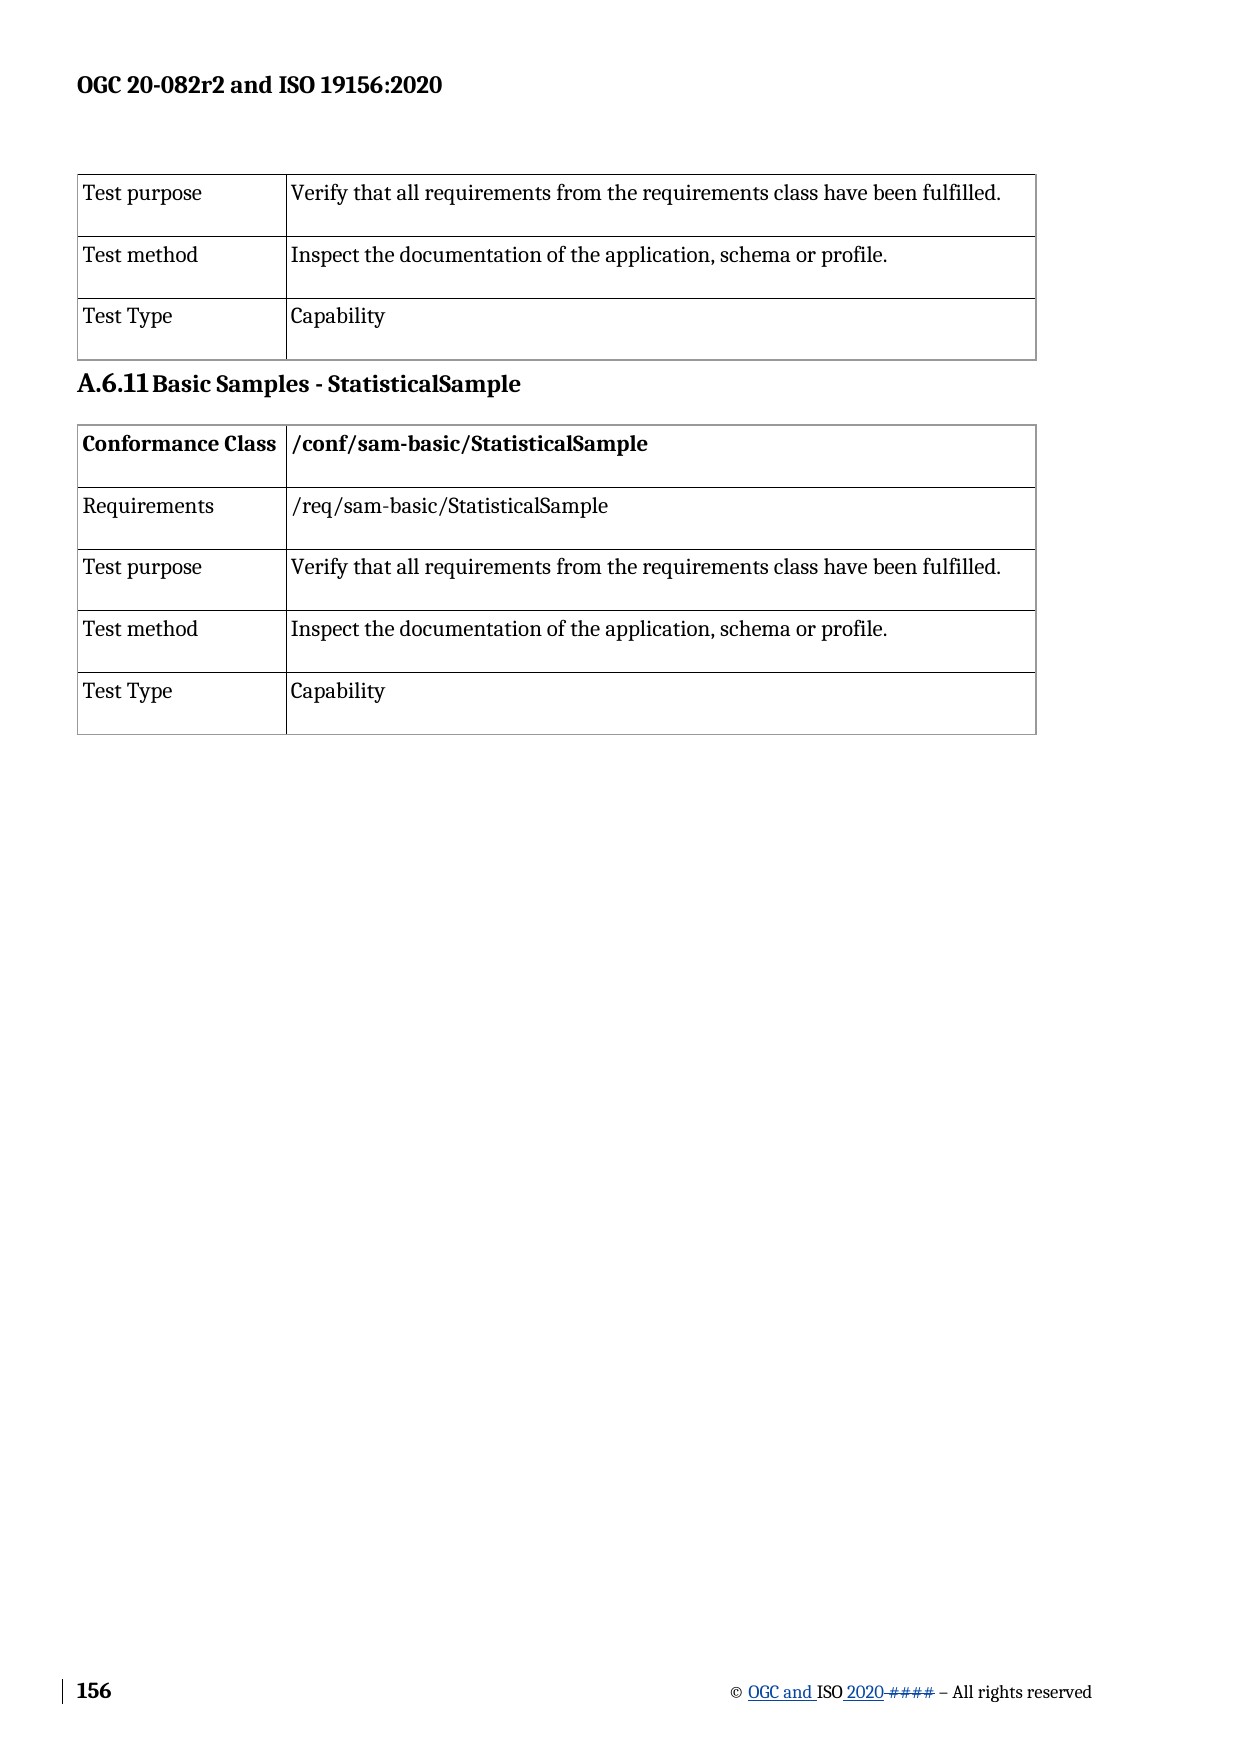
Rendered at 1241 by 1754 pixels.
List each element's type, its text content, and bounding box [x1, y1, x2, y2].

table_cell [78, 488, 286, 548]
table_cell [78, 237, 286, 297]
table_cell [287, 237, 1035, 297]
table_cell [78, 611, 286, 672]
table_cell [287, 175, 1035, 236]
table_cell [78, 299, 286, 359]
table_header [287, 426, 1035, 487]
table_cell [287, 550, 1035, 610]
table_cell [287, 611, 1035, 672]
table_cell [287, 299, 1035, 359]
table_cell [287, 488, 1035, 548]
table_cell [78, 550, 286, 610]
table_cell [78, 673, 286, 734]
text Basic Samples - StatisticalSample [77, 367, 1092, 399]
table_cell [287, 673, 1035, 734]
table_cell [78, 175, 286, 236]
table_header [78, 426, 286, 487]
